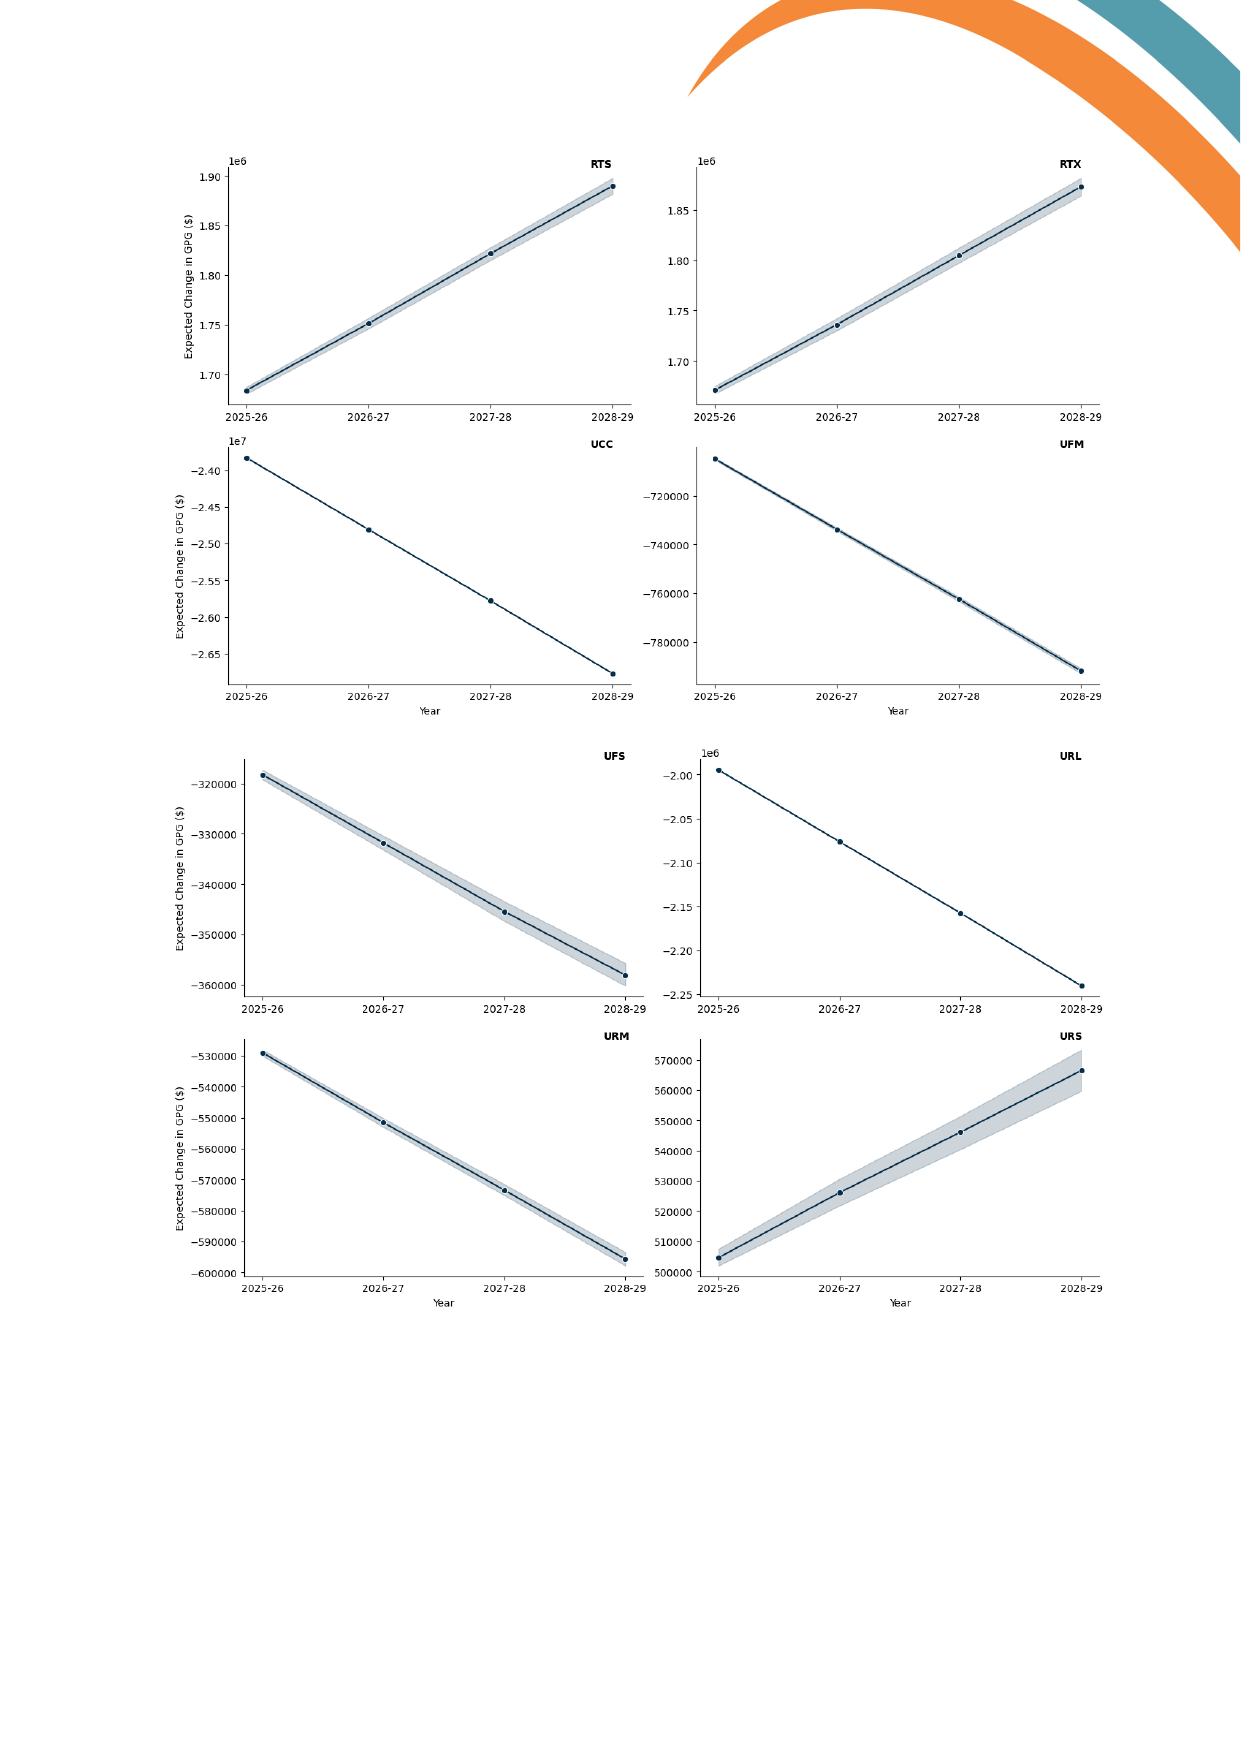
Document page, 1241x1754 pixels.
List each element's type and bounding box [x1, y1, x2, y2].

picture [19, 0, 1241, 723]
picture [168, 741, 1109, 1315]
